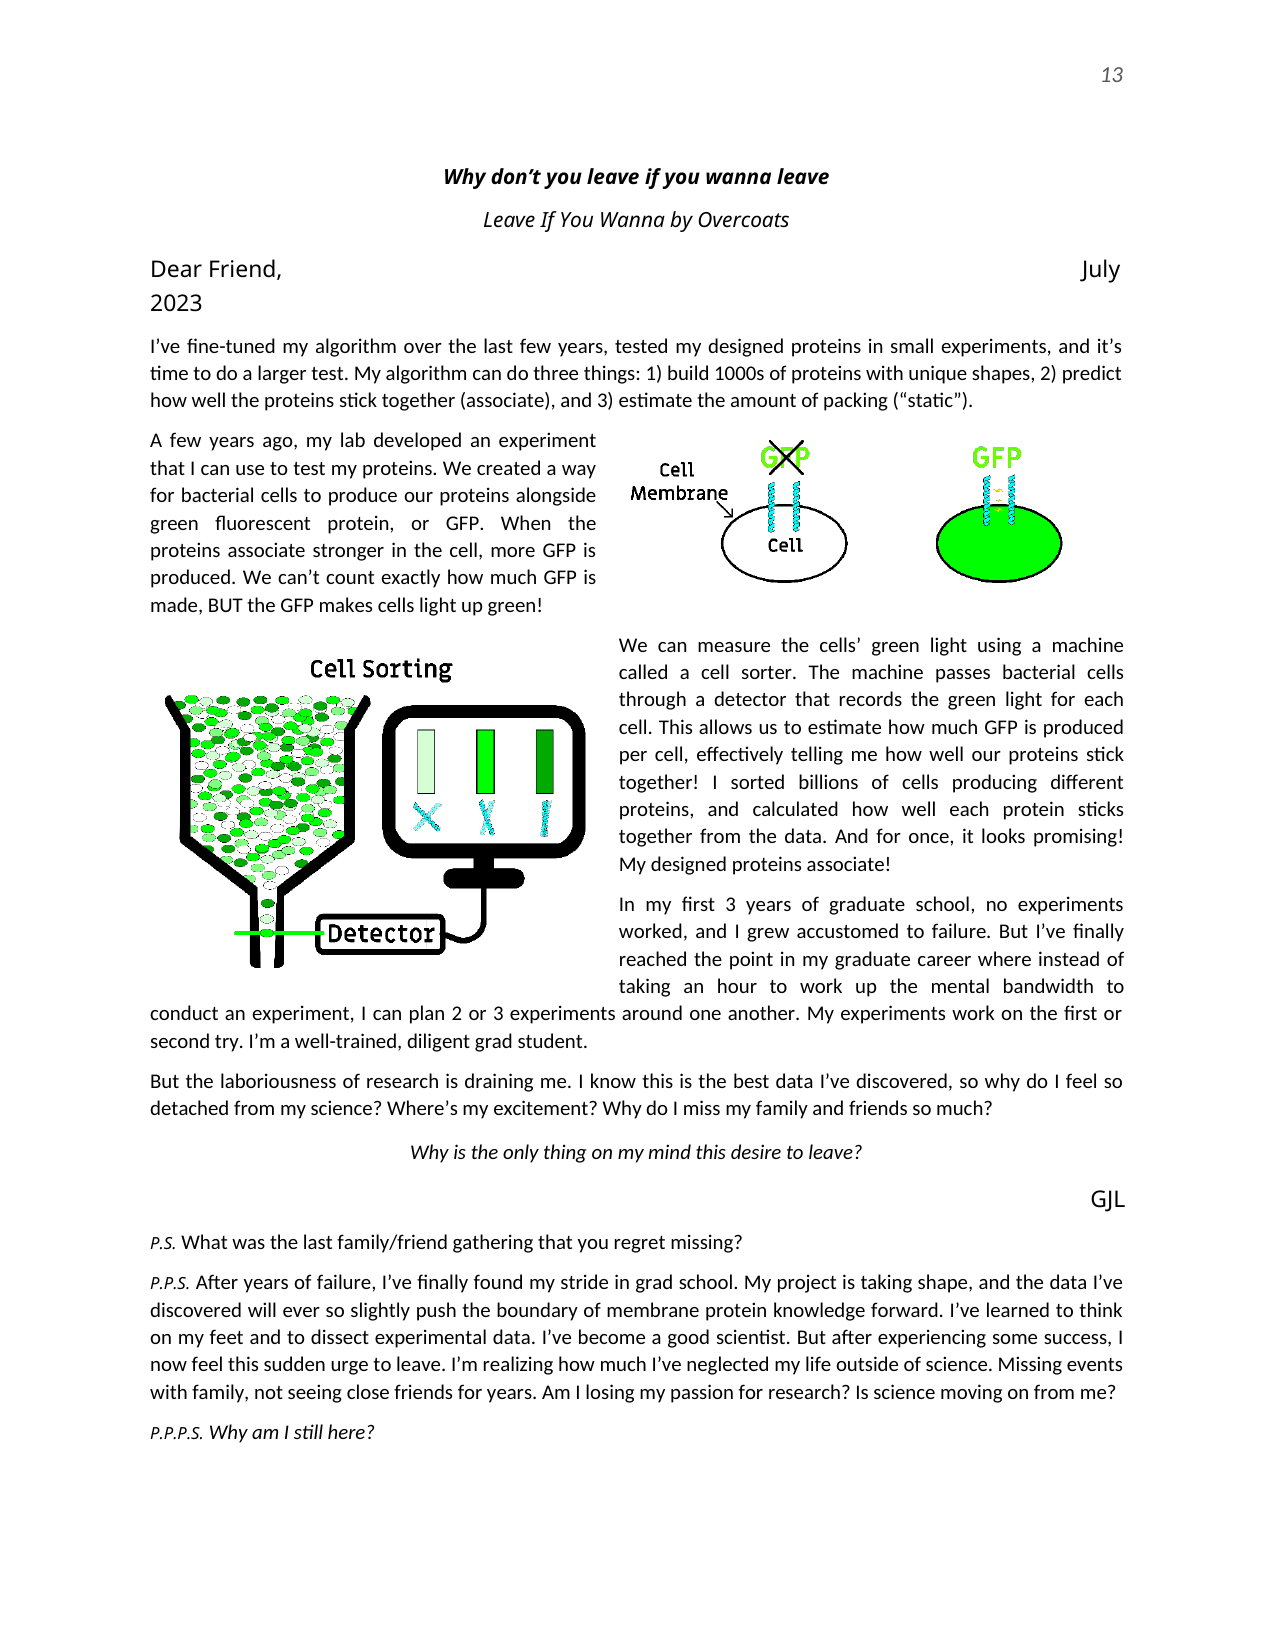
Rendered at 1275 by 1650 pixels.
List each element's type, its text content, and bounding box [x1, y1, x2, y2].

text Dear Friend, July 2023 [150, 253, 1125, 318]
text In my first 3 years of graduate school, no experiments worked, and I grew accustomed to failure. But I’ve finally reached the point in my graduate career where instead of taking an hour to work up the mental bandwidth to conduct an experiment, I can plan 2 or 3 experiments around one another. My experiments work on the first or second try. I’m a well-trained, diligent grad student. [150, 891, 1125, 1053]
picture [615, 429, 1125, 608]
text GJL [150, 1183, 1125, 1214]
text But the laboriousness of research is draining me. I know this is the best data I’ve discovered, so why do I feel so detached from my science? Where’s my excitement? Why do I miss my family and friends so much? [150, 1068, 1125, 1121]
text Leave If You Wanna by Overcoats [150, 206, 1125, 234]
text I’ve fine-tuned my algorithm over the last few years, tested my designed proteins in small experiments, and it’s time to do a larger test. My algorithm can do three things: 1) build 1000s of proteins with unique shapes, 2) predict how well the proteins stick together (associate), and 3) estimate the amount of packing (“static”). [150, 333, 1125, 413]
text P.S. What was the last family/friend gathering that you regret missing? [150, 1229, 1125, 1255]
text We can measure the cells’ green light using a machine called a cell sorter. The machine passes bacterial cells through a detector that records the green light for each cell. This allows us to estimate how much GFP is produced per cell, effectively telling me how well our proteins stick together! I sorted billions of cells producing different proteins, and calculated how well each protein sticks together from the data. And for once, it looks promising! My designed proteins associate! [150, 632, 1125, 876]
text P.P.S. After years of failure, I’ve finally found my stride in grad school. My project is taking shape, and the data I’ve discovered will ever so slightly push the boundary of membrane protein knowledge forward. I’ve learned to think on my feet and to dissect experimental data. I’ve become a good scientist. But after experiencing some success, I now feel this sudden urge to leave. I’m realizing how much I’ve neglected my life outside of science. Missing events with family, not seeing close friends for years. Am I losing my passion for research? Is science moving on from me? [150, 1269, 1125, 1404]
text P.P.P.S. Why am I still here? [150, 1419, 1125, 1444]
text Why is the only thing on my mind this desire to leave? [150, 1139, 1125, 1165]
picture [150, 644, 600, 980]
text Why don’t you leave if you wanna leave [150, 162, 1125, 191]
